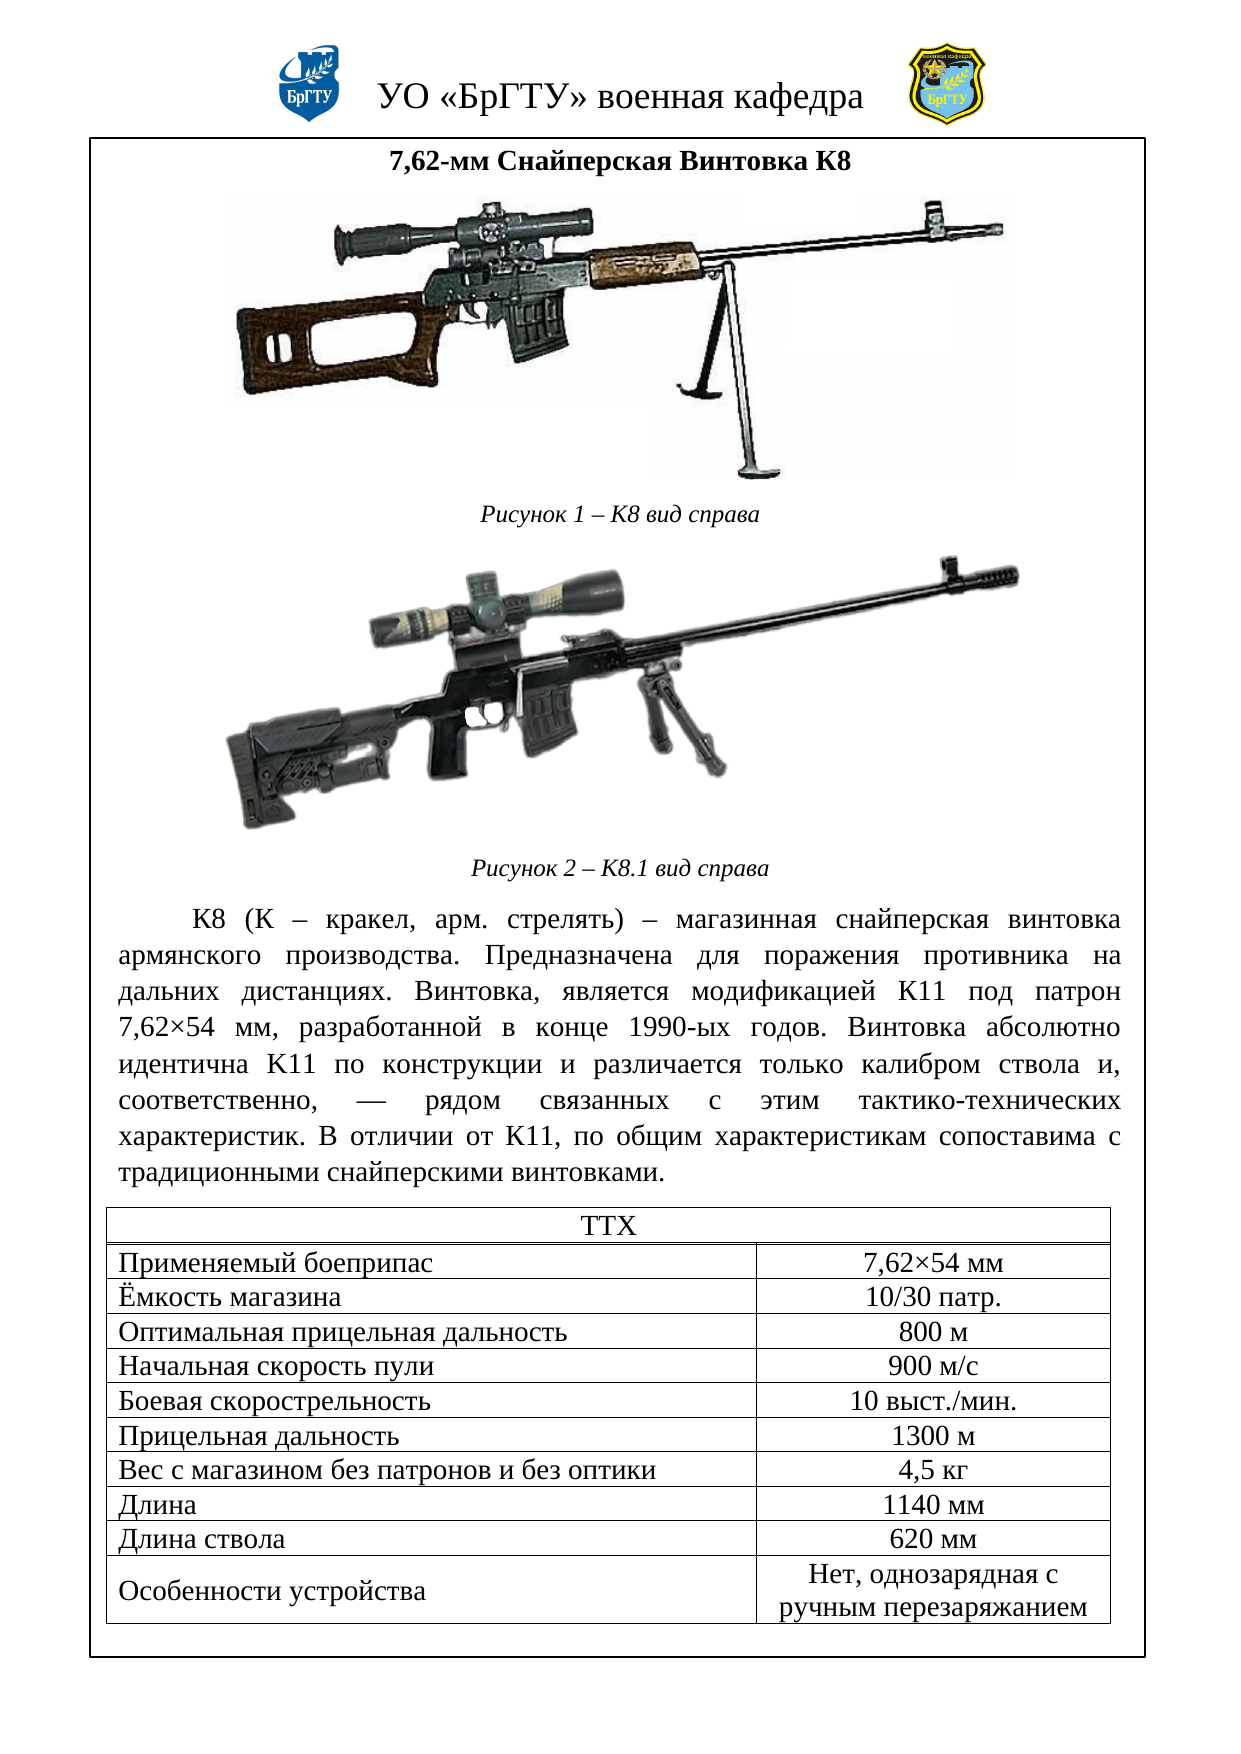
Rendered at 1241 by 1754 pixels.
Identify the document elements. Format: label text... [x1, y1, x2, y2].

table_cell 10/30 патр. [757, 1279, 1110, 1313]
text Рисунок 2 – К8.1 вид справа [118, 853, 1122, 882]
text К8 (К – кракел, арм. стрелять) – магазинная снайперская винтовка армянского производства. Предназначена для поражения противника на дальних дистанциях. Винтовка, является модификацией К11 под патрон 7,62×54 мм, разработанной в конце 1990-ых годов. Винтовка абсолютно идентична K11 по конструкции и различается только калибром ствола и, соответственно, — рядом связанных с этим тактико-технических характеристик. В отличии от К11, по общим характеристикам сопоставима с традиционными снайперскими винтовками. [118, 901, 1122, 1188]
text Рисунок 1 – К8 вид справа [118, 499, 1122, 527]
table_cell 10 выст./мин. [757, 1383, 1110, 1417]
table_cell 900 м/с [757, 1349, 1110, 1382]
table_cell Длина ствола [107, 1521, 756, 1555]
table_cell Боевая скорострельность [107, 1383, 756, 1417]
picture [907, 42, 987, 126]
table_cell Длина [107, 1487, 756, 1520]
table_cell Прицельная дальность [107, 1418, 756, 1451]
table_cell Нет, однозарядная с ручным перезаряжанием [757, 1556, 1110, 1623]
table_cell Вес с магазином без патронов и без оптики [107, 1452, 756, 1486]
picture [227, 196, 1014, 480]
table_cell 800 м [757, 1314, 1110, 1347]
table_cell 7,62×54 мм [757, 1245, 1110, 1278]
table_cell Оптимальная прицельная дальность [107, 1314, 756, 1347]
picture [221, 546, 1020, 835]
text 7,62-мм Снайперская Винтовка К8 [118, 143, 1122, 177]
picture [270, 44, 348, 123]
table_cell Применяемый боеприпас [107, 1245, 756, 1278]
table_cell 620 мм [757, 1521, 1110, 1555]
table_cell Начальная скорость пули [107, 1349, 756, 1382]
table_cell Ёмкость магазина [107, 1279, 756, 1313]
table_cell 1140 мм [757, 1487, 1110, 1520]
table_header ТТХ [107, 1208, 1110, 1242]
table_cell 1300 м [757, 1418, 1110, 1451]
table_cell Особенности устройства [107, 1556, 756, 1623]
table_cell 4,5 кг [757, 1452, 1110, 1486]
